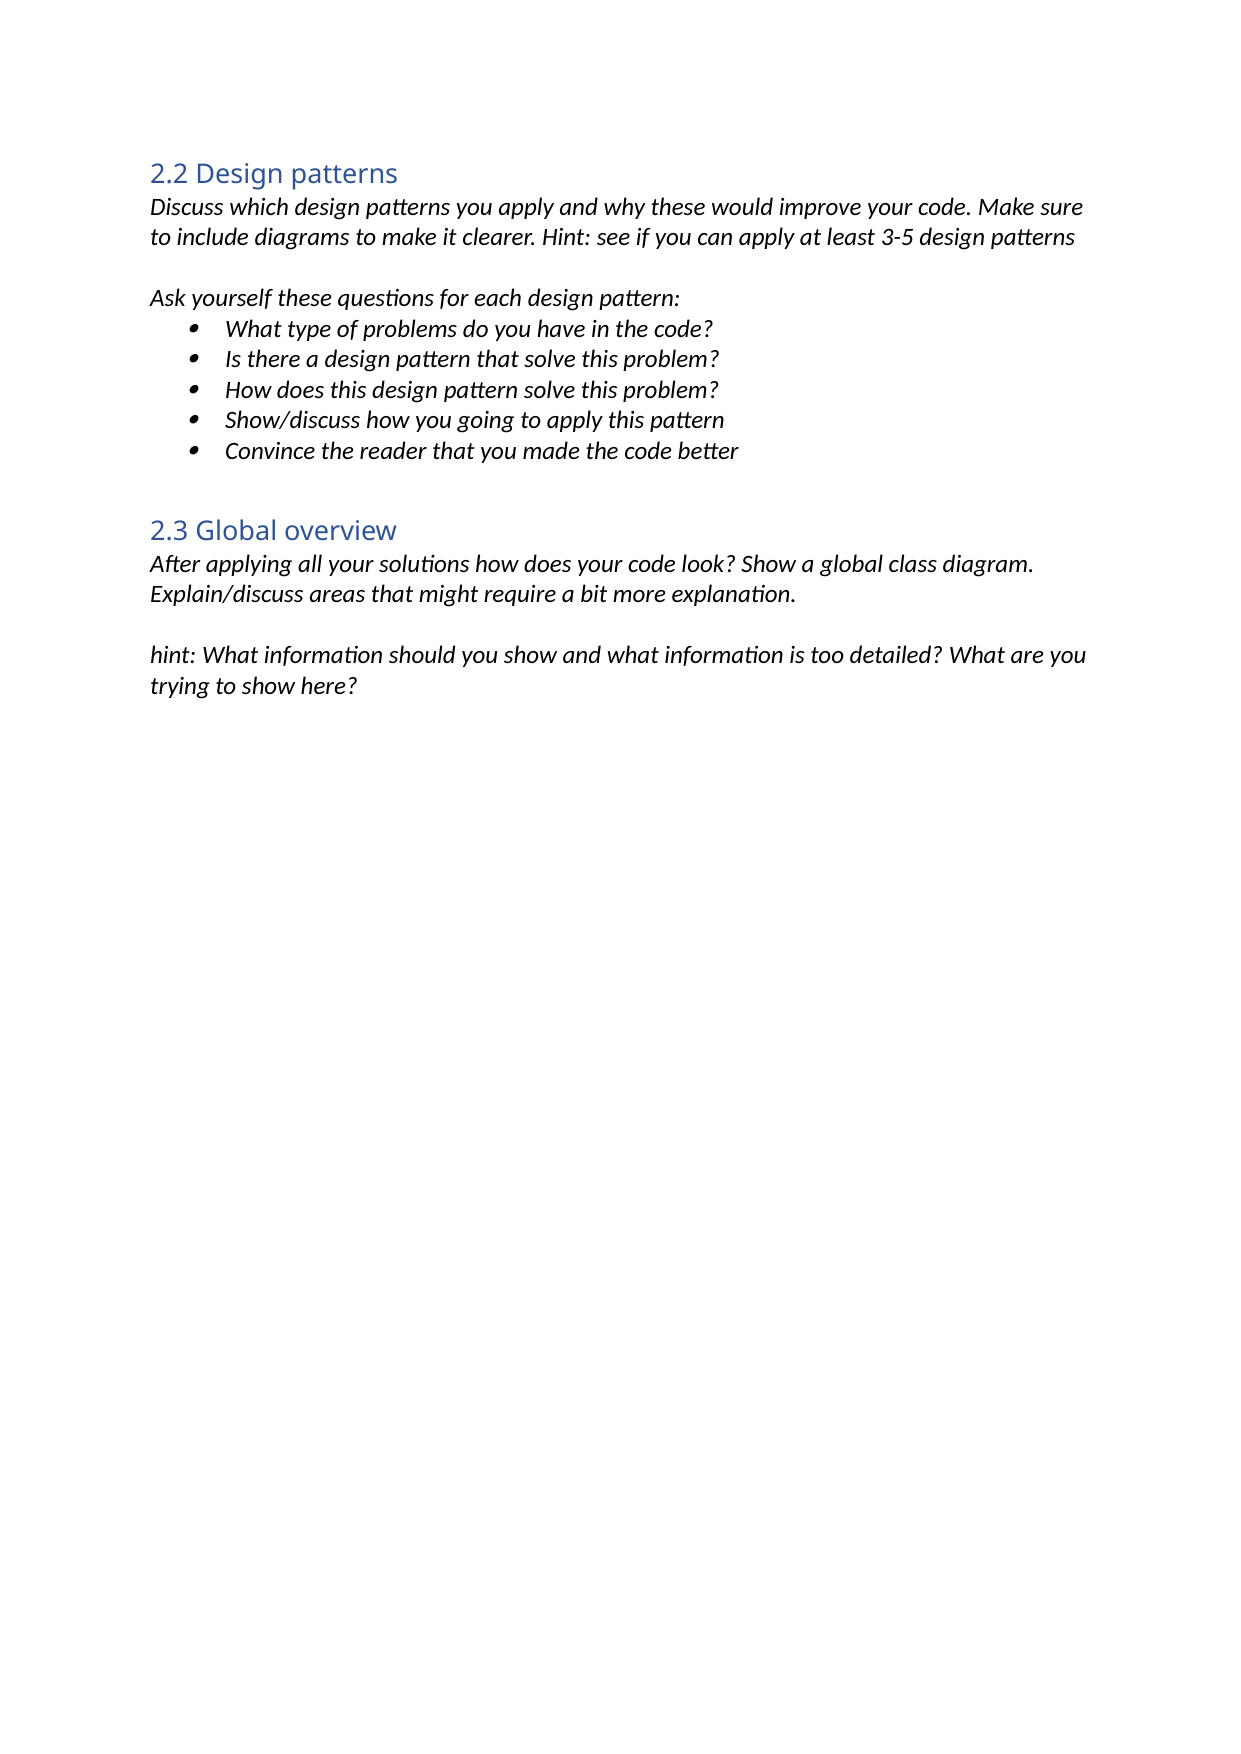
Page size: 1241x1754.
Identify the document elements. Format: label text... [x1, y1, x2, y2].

subtitle 2.2 Design patterns [150, 154, 1090, 191]
text hint: What information should you show and what information is too detailed? What are you trying to show here? [150, 609, 1090, 700]
text After applying all your solutions how does your code look? Show a global class diagram. Explain/discuss areas that might require a bit more explanation. [150, 548, 1090, 609]
list How does this design pattern solve this problem? [187, 374, 1090, 405]
list Convince the reader that you made the code better [187, 435, 1090, 466]
text Discuss which design patterns you apply and why these would improve your code. Make sure to include diagrams to make it clearer. Hint: see if you can apply at least 3-5 design patterns [150, 191, 1090, 252]
text Ask yourself these questions for each design pattern: [150, 283, 1090, 313]
list Show/discuss how you going to apply this pattern [187, 405, 1090, 435]
list What type of problems do you have in the code? [187, 313, 1090, 344]
list Is there a design pattern that solve this problem? [187, 344, 1090, 374]
subtitle 2.3 Global overview [150, 511, 1090, 548]
